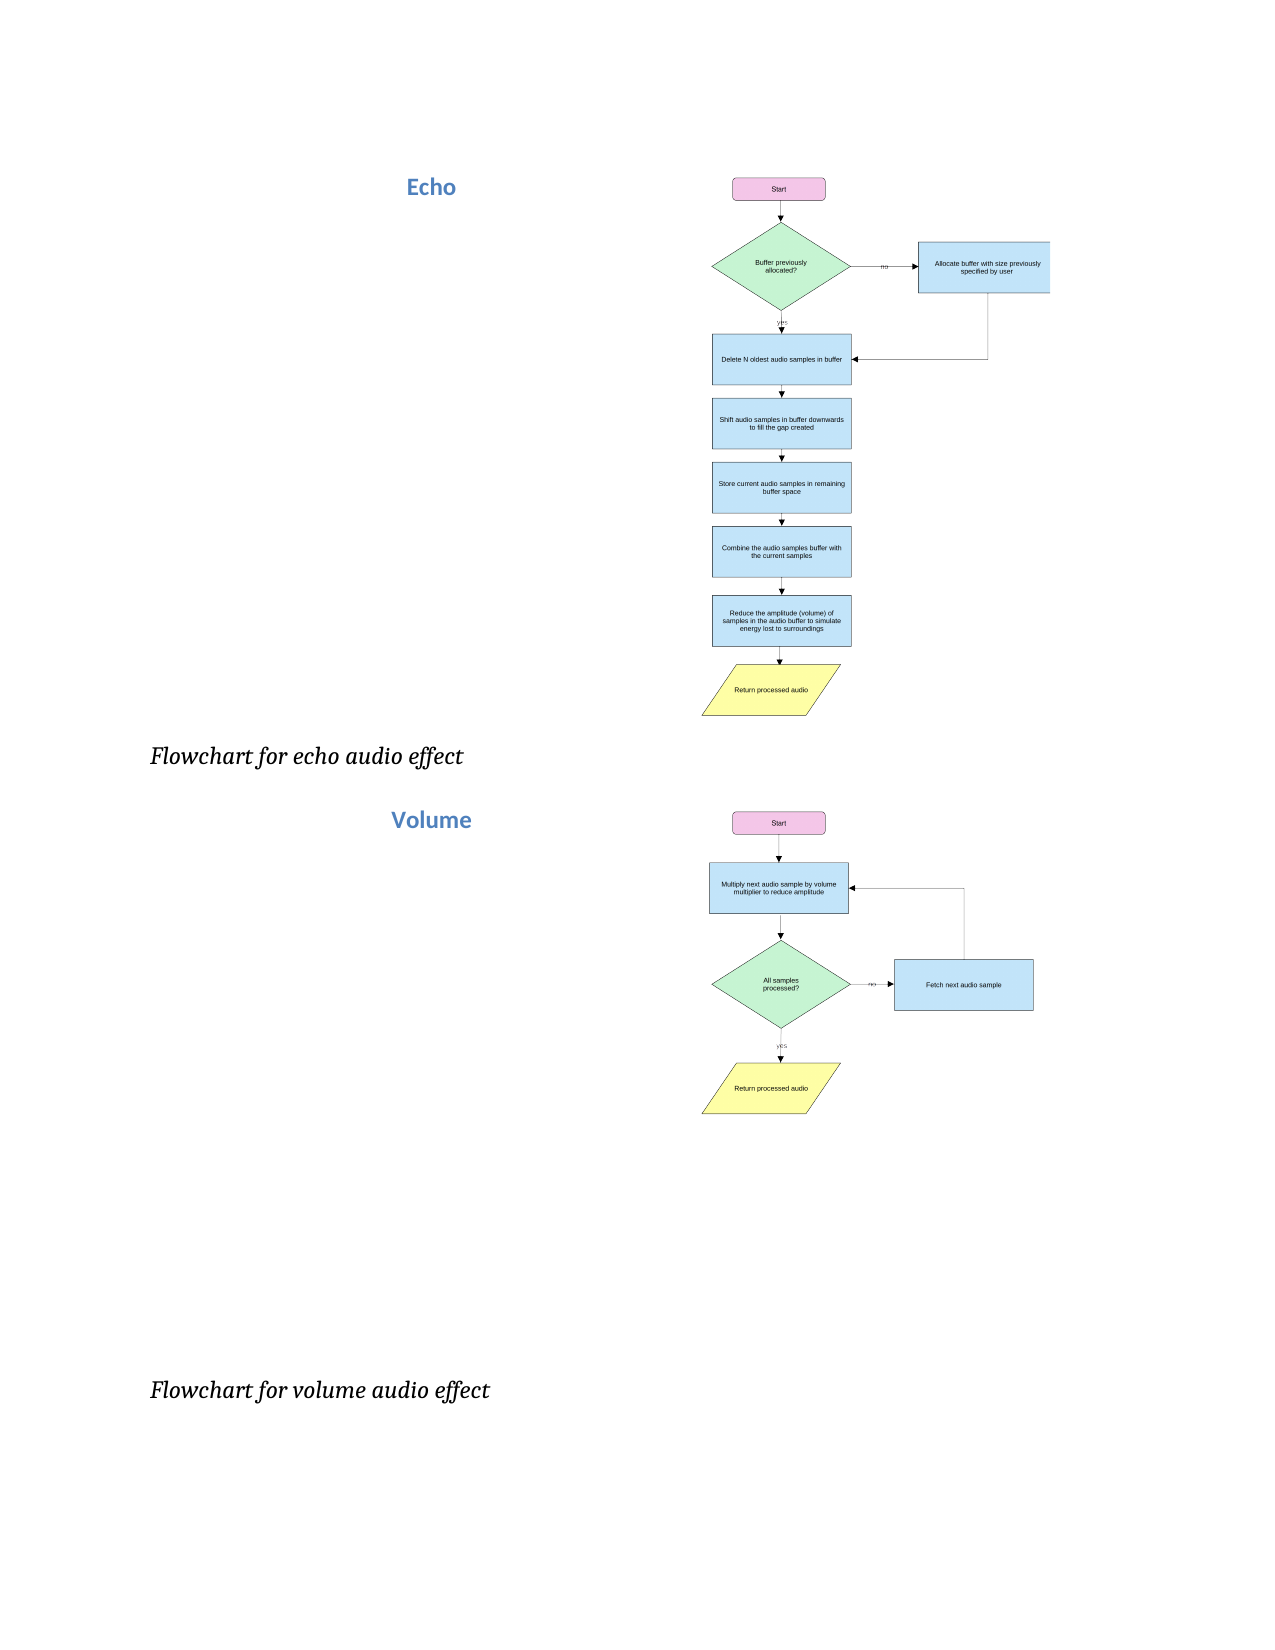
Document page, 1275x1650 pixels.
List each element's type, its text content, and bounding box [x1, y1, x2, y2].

picture [667, 787, 1050, 1372]
table_header [638, 784, 1050, 1376]
table_header Echo [225, 150, 637, 742]
picture [667, 153, 1050, 739]
table_header [638, 150, 1050, 742]
text Flowchart for volume audio effect [150, 1376, 1125, 1404]
table_header Volume [225, 784, 637, 1376]
text Flowchart for echo audio effect [150, 742, 1125, 771]
